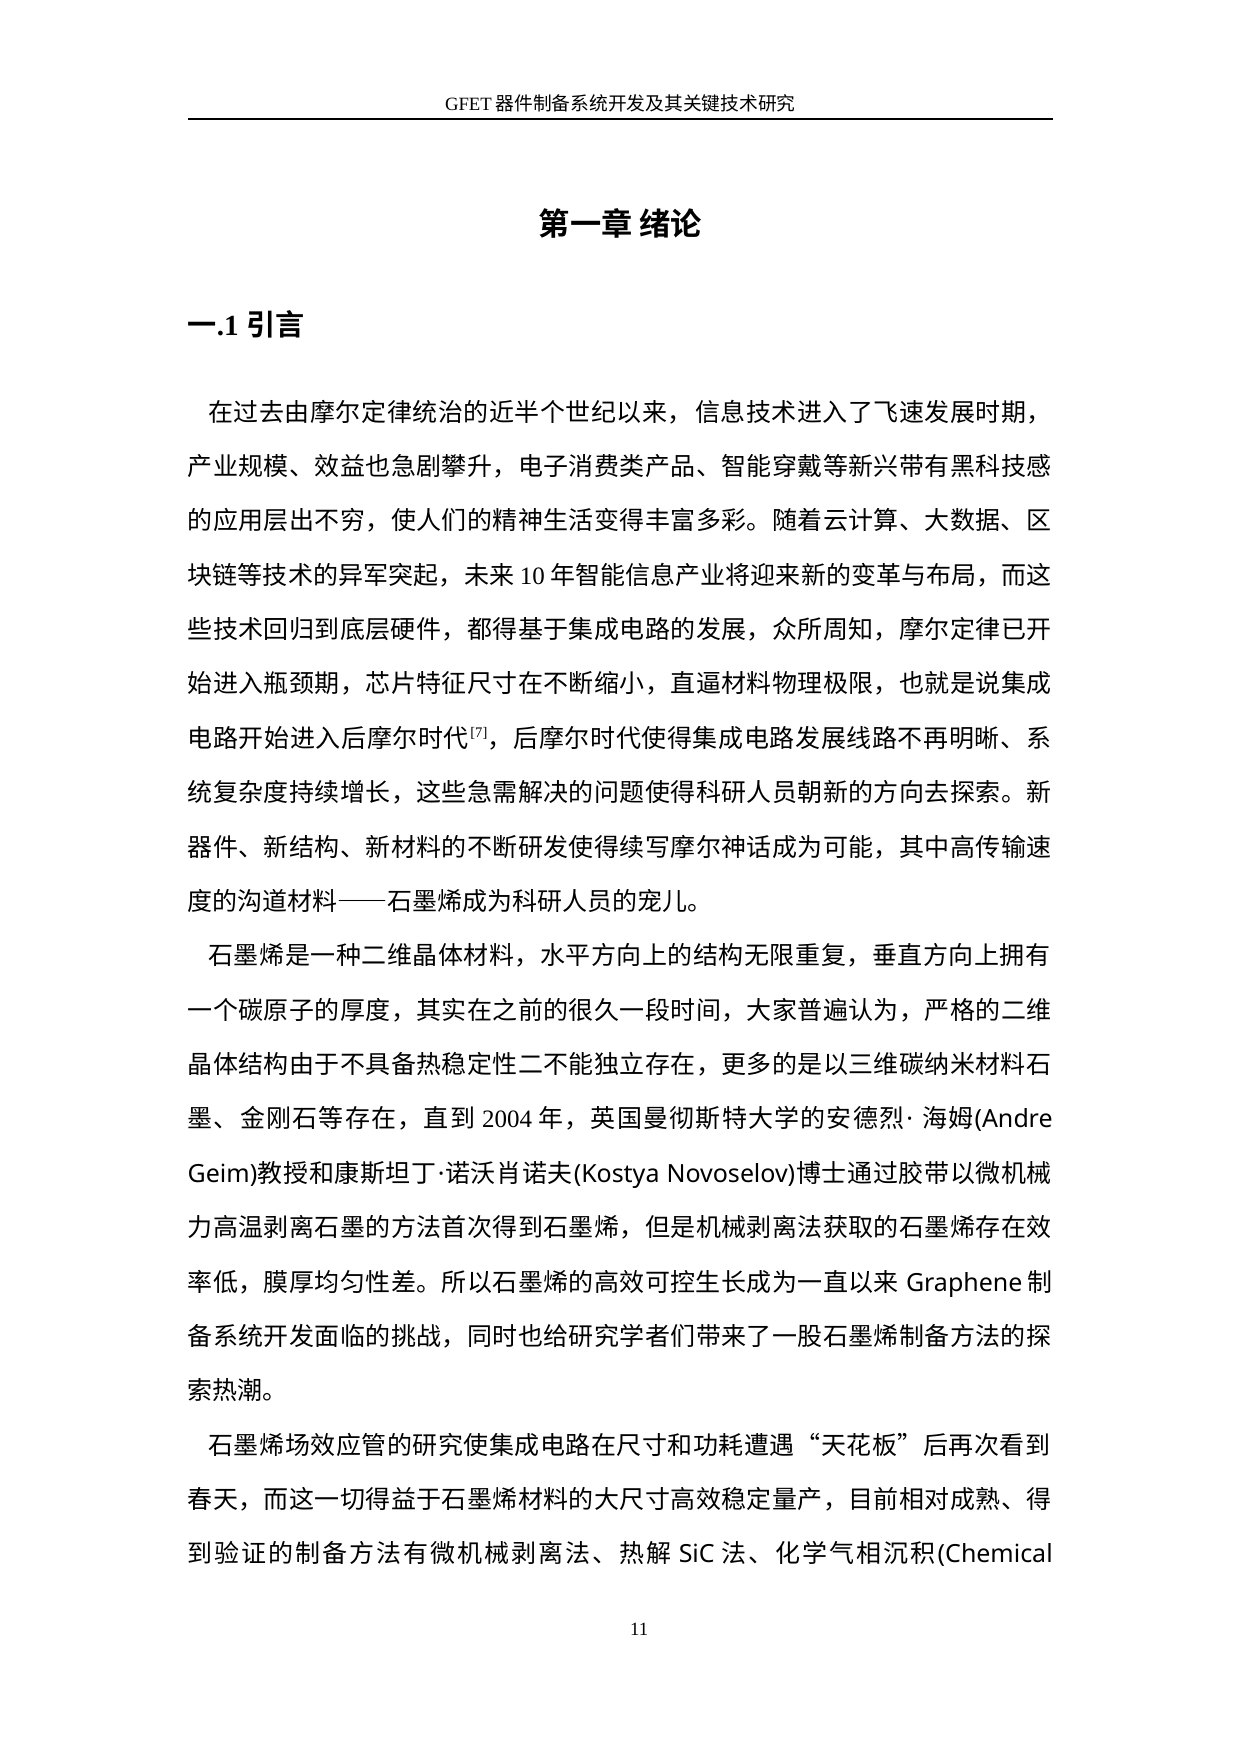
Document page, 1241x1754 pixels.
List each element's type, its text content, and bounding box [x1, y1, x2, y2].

subtitle 引言 [187, 301, 1053, 344]
subtitle 绪论 [187, 199, 1053, 244]
text 在过去由摩尔定律统治的近半个世纪以来，信息技术进入了飞速发展时期，产业规模、效益也急剧攀升，电子消费类产品、智能穿戴等新兴带有黑科技感的应用层出不穷，使人们的精神生活变得丰富多彩。随着云计算、大数据、区块链等技术的异军突起，未来10年智能信息产业将迎来新的变革与布局，而这些技术回归到底层硬件，都得基于集成电路的发展，众所周知，摩尔定律已开始进入瓶颈期，芯片特征尺寸在不断缩小，直逼材料物理极限，也就是说集成电路开始进入后摩尔时代[1,7,9]，后摩尔时代使得集成电路发展线路不再明晰、系统复杂度持续增长，这些急需解决的问题使得科研人员朝新的方向去探索。新器件、新结构、新材料的不断研发使得续写摩尔神话成为可能，其中高传输速度的沟道材料——石墨烯成为科研人员的宠儿。 [187, 392, 1053, 918]
text 石墨烯是一种二维晶体材料，水平方向上的结构无限重复，垂直方向上拥有一个碳原子的厚度，其实在之前的很久一段时间，大家普遍认为，严格的二维晶体结构由于不具备热稳定性二不能独立存在，更多的是以三维碳纳米材料石墨、金刚石等存在，直到2004年，英国曼彻斯特大学的安德烈· 海姆(Andre Geim)教授和康斯坦丁·诺沃肖诺夫(Kostya Novoselov)博士通过胶带以微机械力高温剥离石墨的方法首次得到石墨烯，但是机械剥离法获取的石墨烯存在效率低，膜厚均匀性差。所以石墨烯的高效可控生长成为一直以来Graphene制备系统开发面临的挑战，同时也给研究学者们带来了一股石墨烯制备方法的探索热潮。 [187, 936, 1053, 1407]
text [187, 1425, 1053, 1570]
